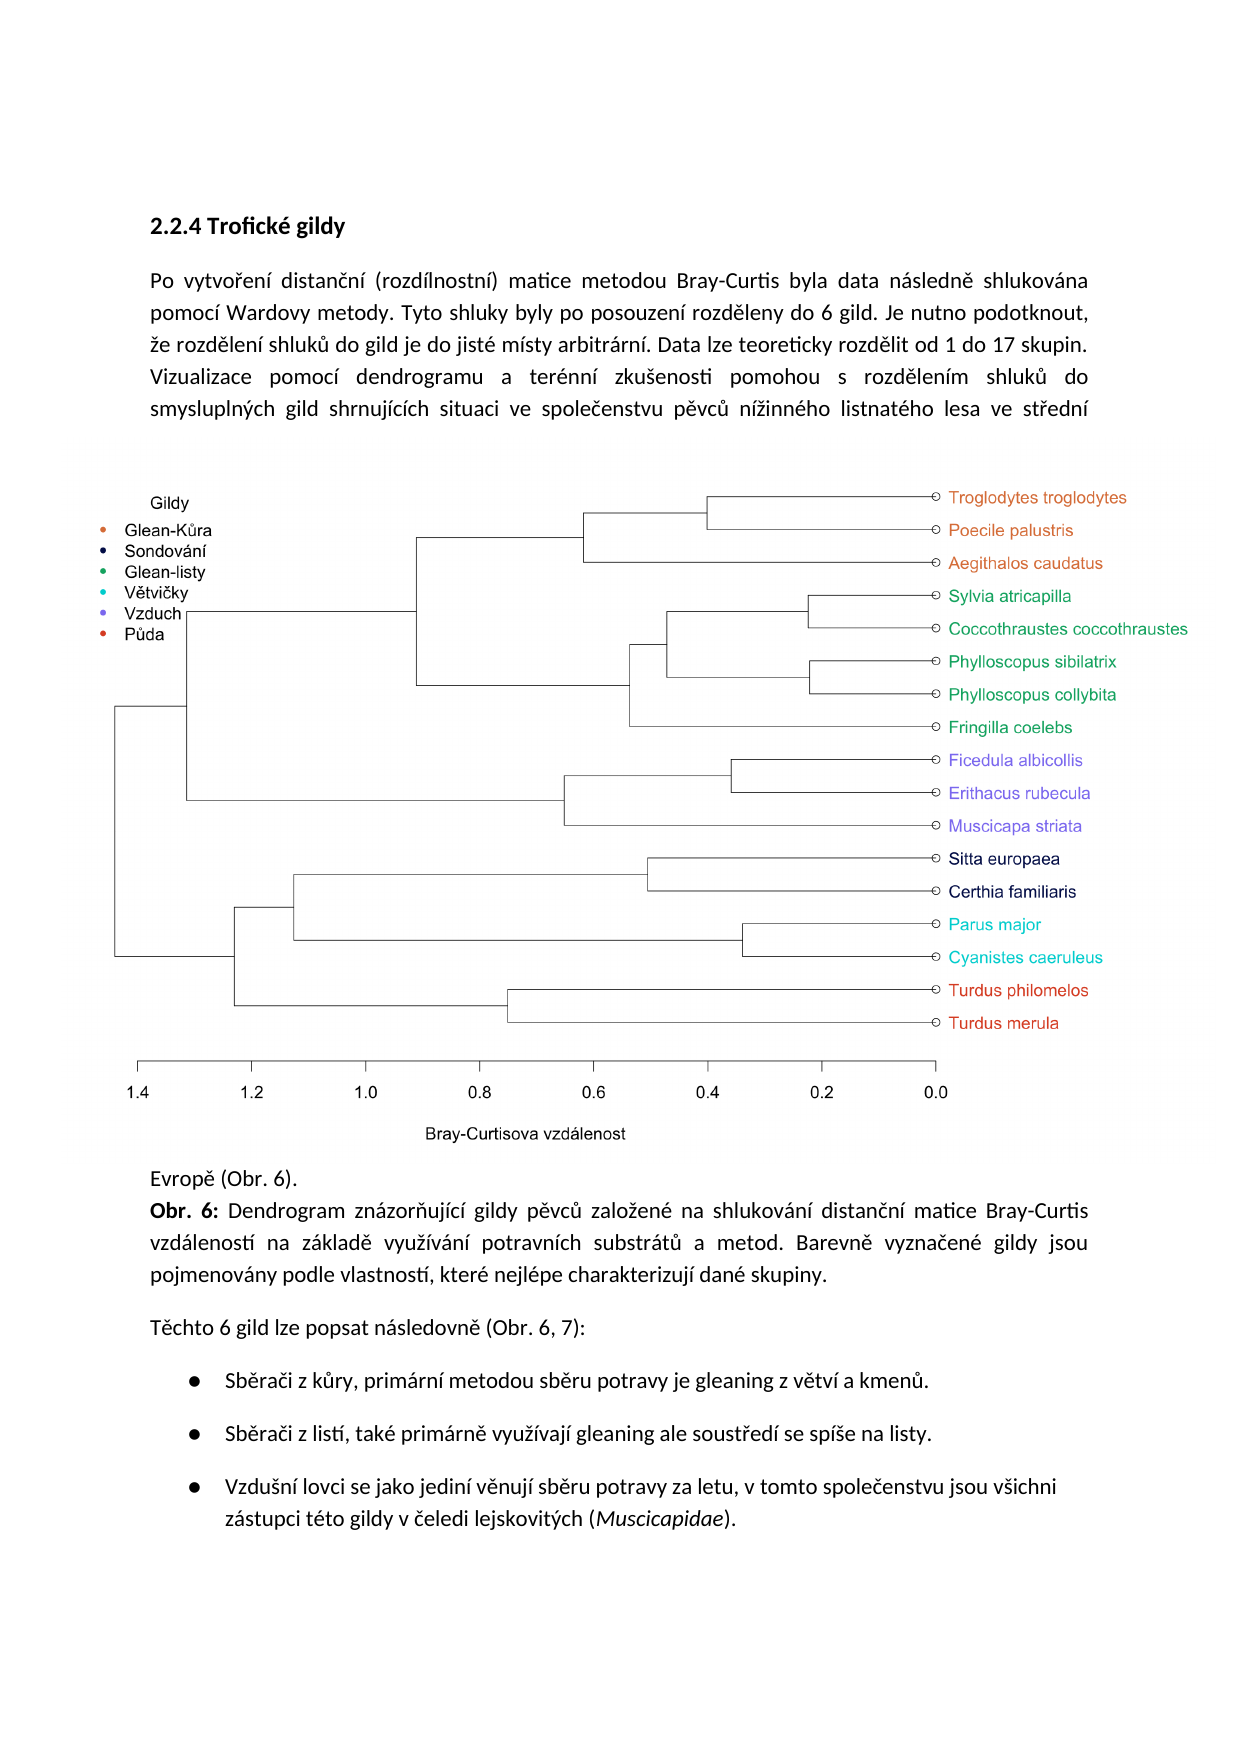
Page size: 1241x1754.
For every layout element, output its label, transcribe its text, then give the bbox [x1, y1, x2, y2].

list Sběrači z listí, také primárně využívají gleaning ale soustředí se spíše na listy. [187, 1419, 1090, 1447]
list Sběrači z kůry, primární metodou sběru potravy je gleaning z větví a kmenů. [187, 1366, 1090, 1394]
text 2.2.4 Trofické gildy [150, 210, 1090, 241]
list Vzdušní lovci se jako jediní věnují sběru potravy za letu, v tomto společenstvu jsou všichni zástupci této gildy v čeledi lejskovitých (Muscicapidae). [187, 1472, 1090, 1533]
text Po vytvoření distanční (rozdílnostní) matice metodou Bray-Curtis byla data následně shlukována pomocí Wardovy metody. Tyto shluky byly po posouzení rozděleny do 6 gild. Je nutno podotknout, že rozdělení shluků do gild je do jisté místy arbitrární. Data lze teoreticky rozdělit od 1 do 17 skupin. Vizualizace pomocí dendrogramu a terénní zkušenosti pomohou s rozdělením shluků do smysluplných gild shrnujících situaci ve společenstvu pěvců nížinného listnatého lesa ve střední Evropě (Obr. 6). [150, 266, 1090, 437]
text Obr. 6: Dendrogram znázorňující gildy pěvců založené na shlukování distanční matice Bray-Curtis vzdáleností na základě využívání potravních substrátů a metod. Barevně vyznačené gildy jsou pojmenovány podle vlastností, které nejlépe charakterizují dané skupiny. [150, 1196, 1090, 1288]
text Těchto 6 gild lze popsat následovně (Obr. 6, 7): [150, 1313, 1090, 1341]
picture [61, 437, 1216, 1164]
